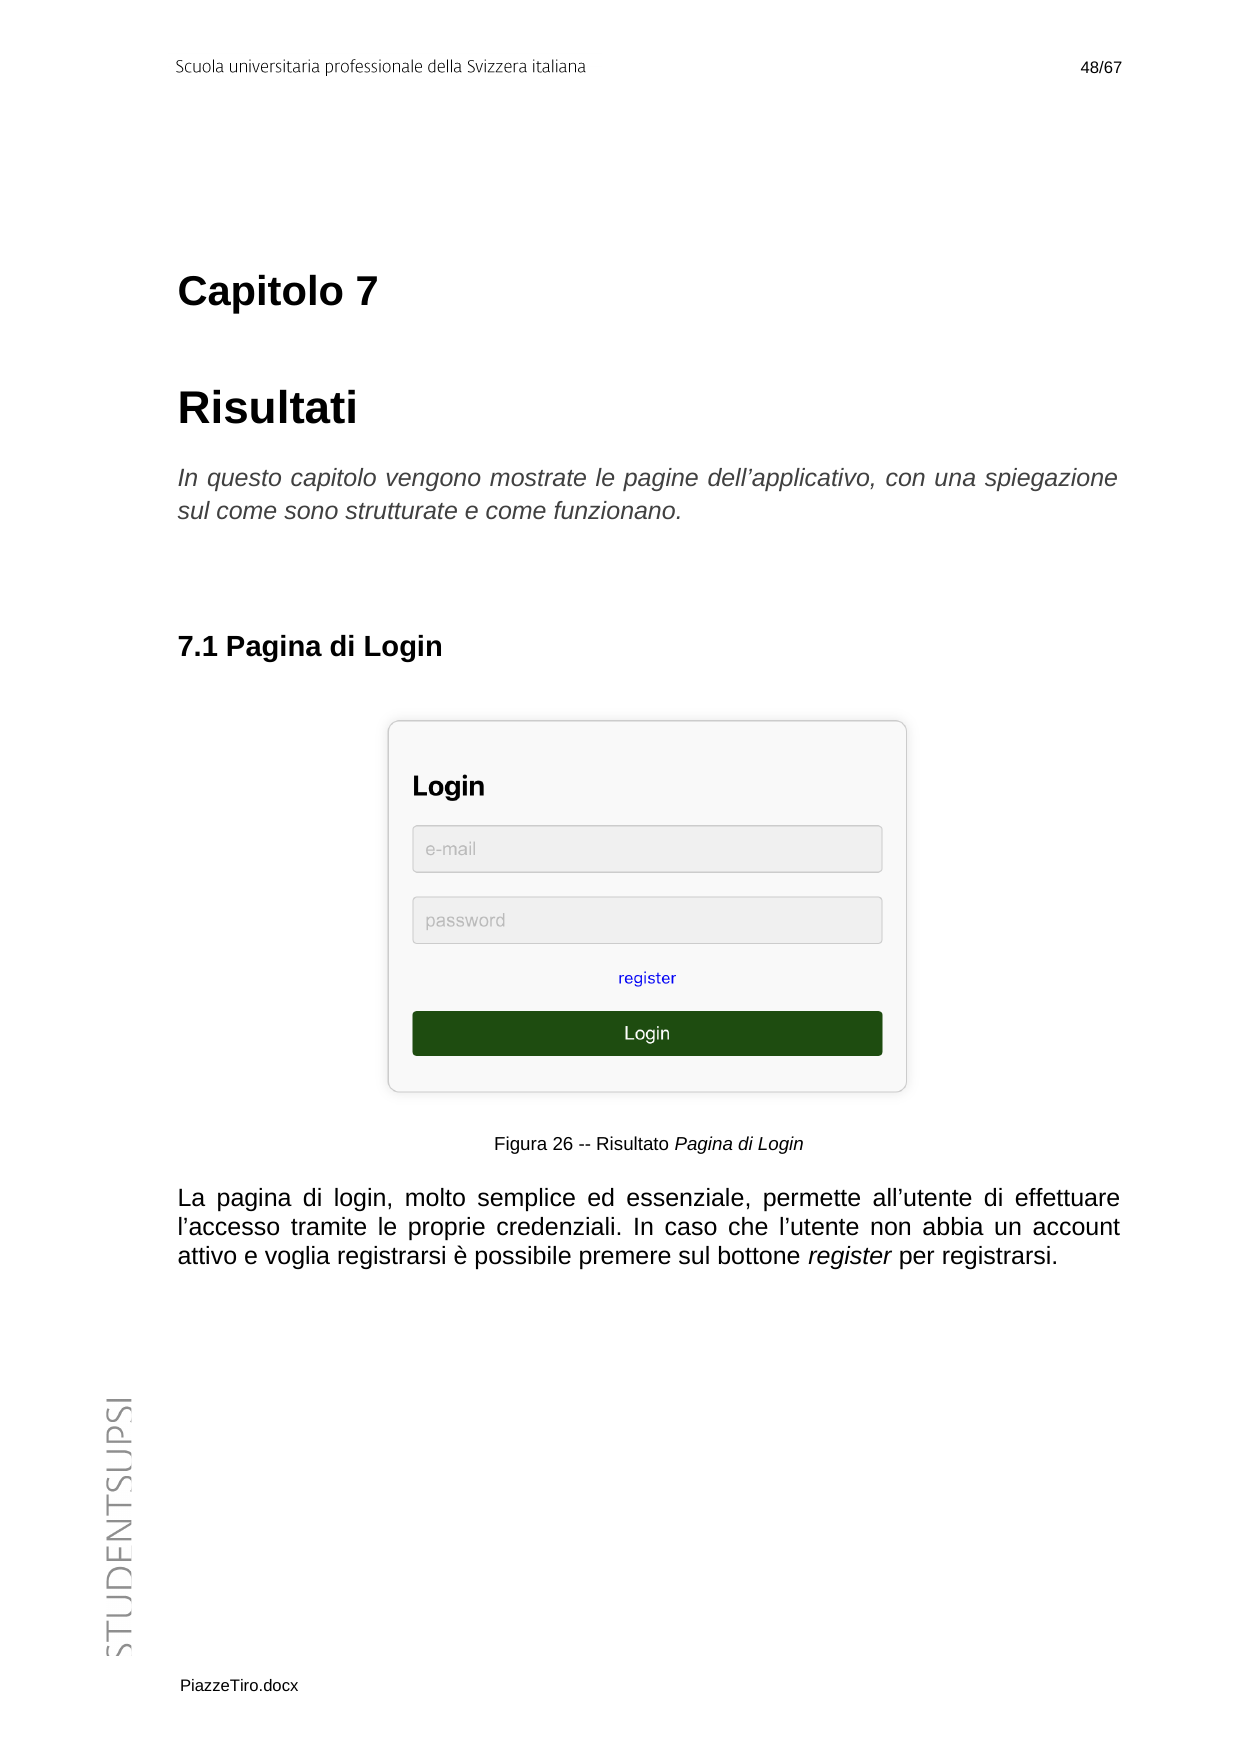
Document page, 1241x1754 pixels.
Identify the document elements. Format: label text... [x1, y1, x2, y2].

text Capitolo 7 [177, 266, 1122, 314]
text Figura 26 -- Risultato Pagina di Login [177, 1133, 1122, 1154]
picture [106, 1399, 132, 1657]
picture [168, 53, 602, 80]
text In questo capitolo vengono mostrate le pagine dell’applicativo, con una spiegazione sul come sono strutturate e come funzionano. [177, 458, 1122, 525]
subtitle Risultati [177, 381, 1122, 433]
text La pagina di login, molto semplice ed essenziale, permette all’utente di effettuare l’accesso tramite le proprie credenziali. In caso che l’utente non abbia un account attivo e voglia registrarsi è possibile premere sul bottone register per registrarsi. [177, 1183, 1122, 1269]
subtitle 7.1 Pagina di Login [177, 629, 1122, 663]
picture [177, 687, 1122, 1121]
